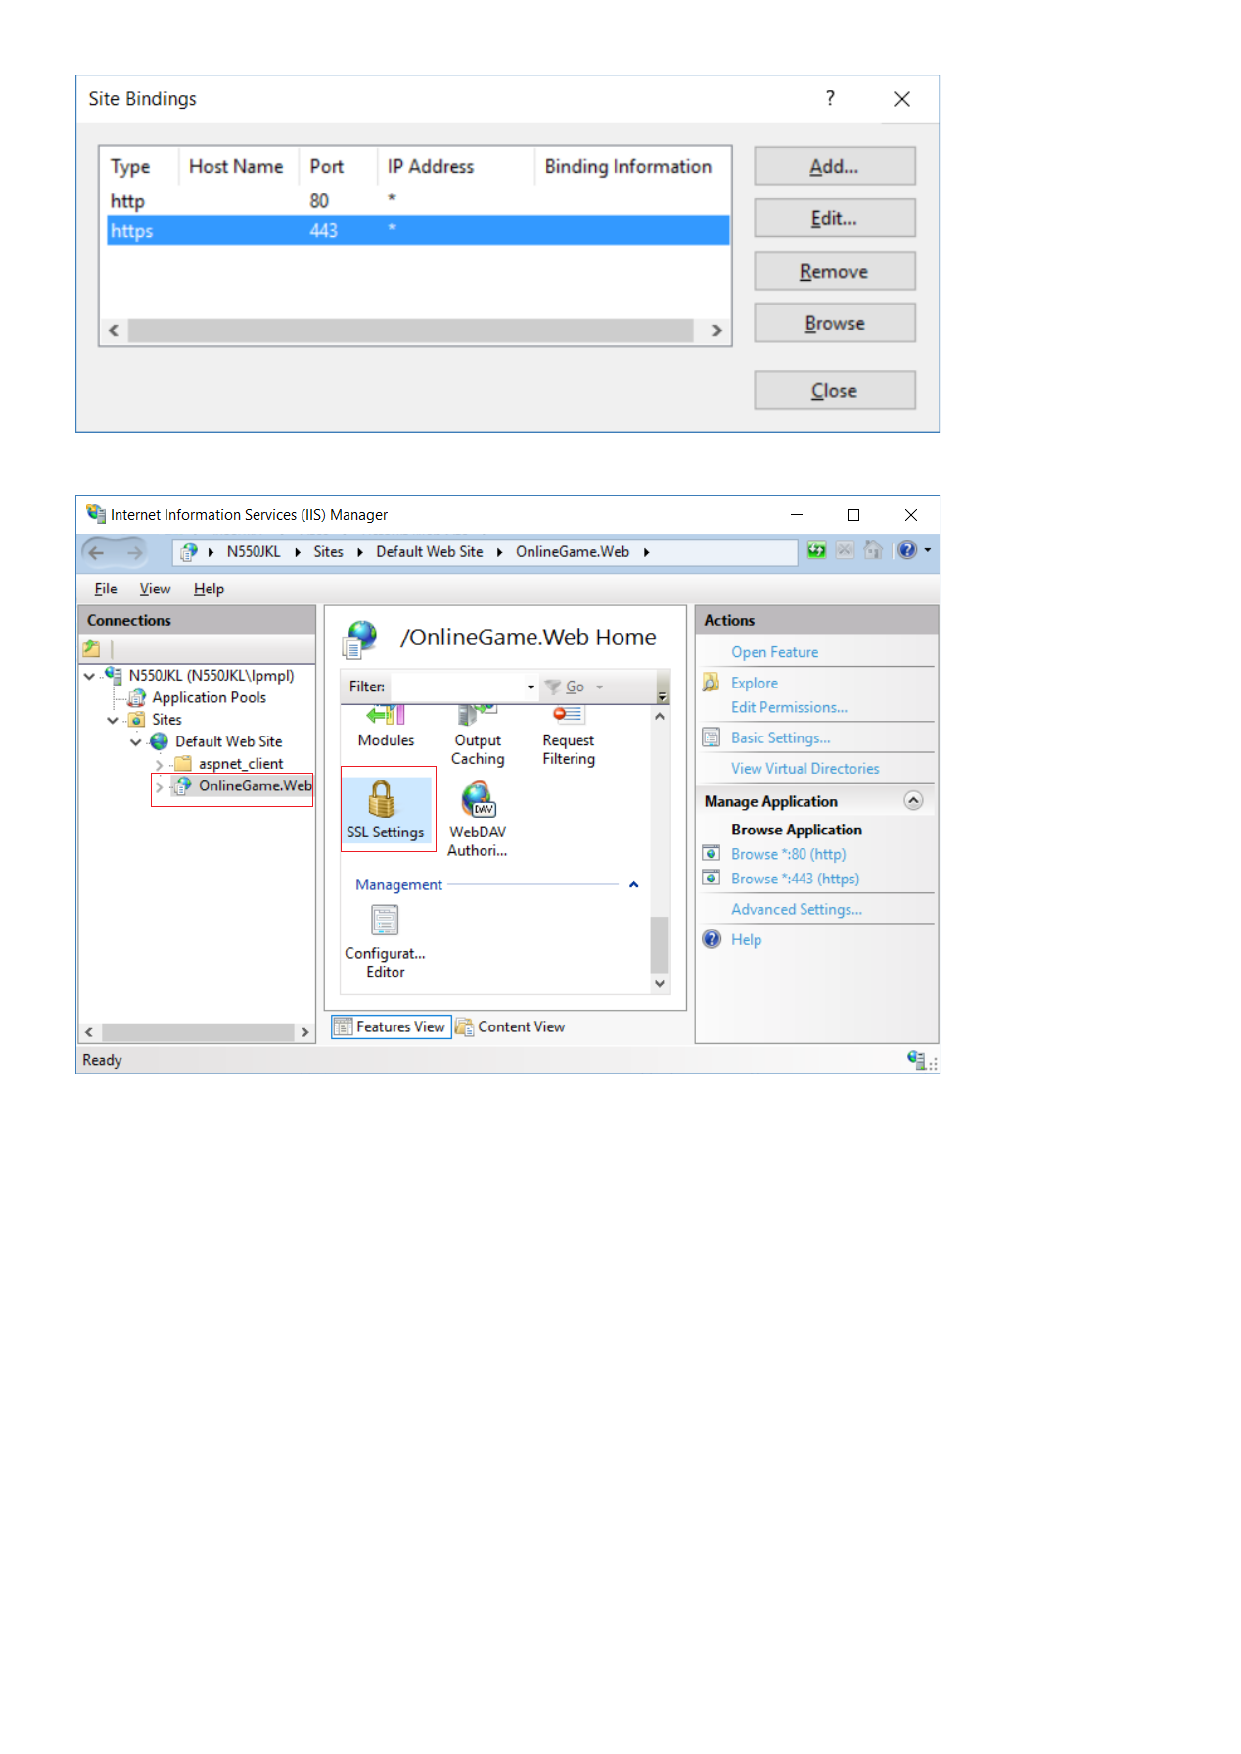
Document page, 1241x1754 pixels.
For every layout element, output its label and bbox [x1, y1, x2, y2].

picture [75, 495, 941, 1074]
picture [75, 75, 941, 433]
